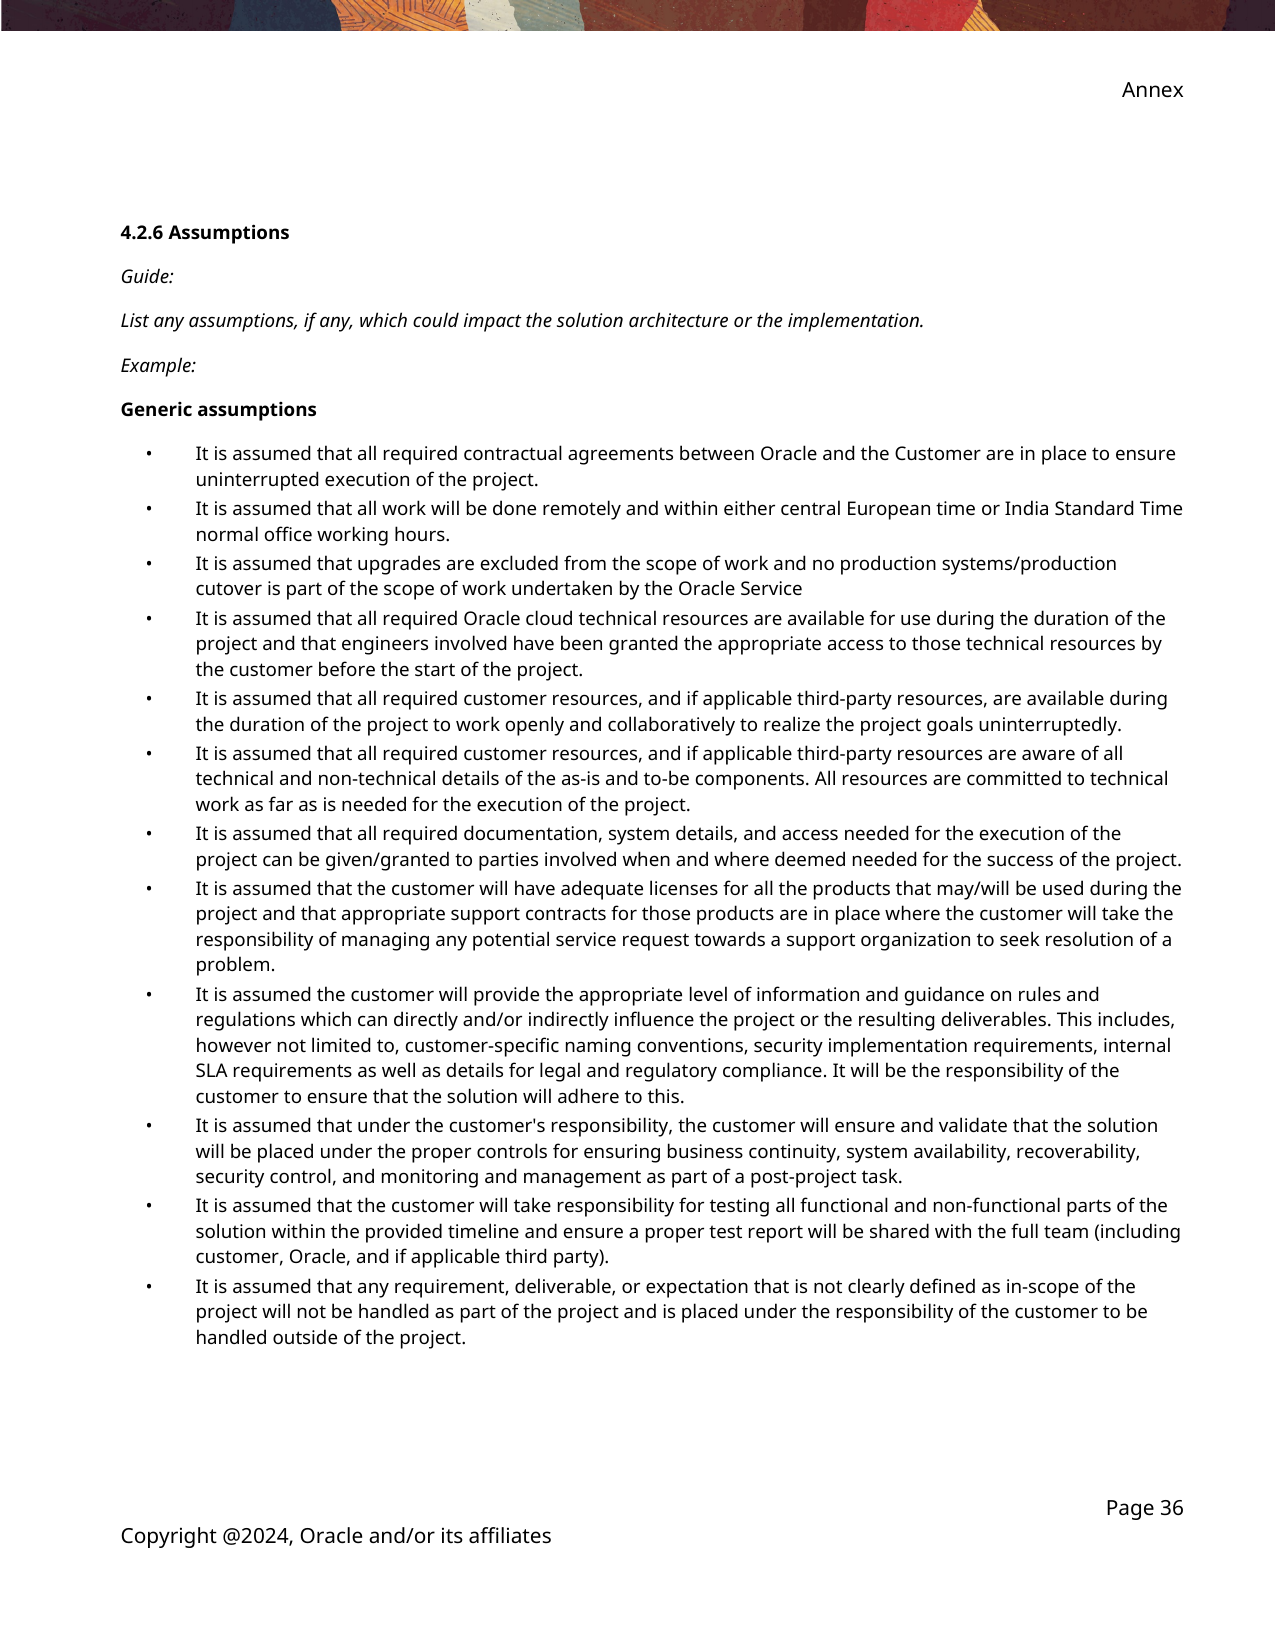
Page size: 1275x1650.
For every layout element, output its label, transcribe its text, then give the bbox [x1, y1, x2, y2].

text List any assumptions, if any, which could impact the solution architecture or the implementation. [120, 308, 1184, 333]
subtitle Assumptions [120, 219, 1184, 245]
picture [1, 0, 1275, 31]
text Example: [120, 352, 1184, 378]
list It is assumed the customer will provide the appropriate level of information and guidance on rules and regulations which can directly and/or indirectly influence the project or the resulting deliverables. This includes, however not limited to, customer-specific naming conventions, security implementation requirements, internal SLA requirements as well as details for legal and regulatory compliance. It will be the responsibility of the customer to ensure that the solution will adhere to this. [145, 981, 1184, 1109]
list It is assumed that all required documentation, system details, and access needed for the execution of the project can be given/granted to parties involved when and where deemed needed for the success of the project. [145, 820, 1184, 871]
list It is assumed that all work will be done remotely and within either central European time or India Standard Time normal office working hours. [145, 495, 1184, 546]
list It is assumed that all required customer resources, and if applicable third-party resources are aware of all technical and non-technical details of the as-is and to-be components. All resources are committed to technical work as far as is needed for the execution of the project. [145, 740, 1184, 817]
list It is assumed that the customer will have adequate licenses for all the products that may/will be used during the project and that appropriate support contracts for those products are in place where the customer will take the responsibility of managing any potential service request towards a support organization to seek resolution of a problem. [145, 875, 1184, 977]
list It is assumed that all required contractual agreements between Oracle and the Customer are in place to ensure uninterrupted execution of the project. [145, 441, 1184, 492]
list It is assumed that all required customer resources, and if applicable third-party resources, are available during the duration of the project to work openly and collaboratively to realize the project goals uninterruptedly. [145, 685, 1184, 736]
list It is assumed that under the customer's responsibility, the customer will ensure and validate that the solution will be placed under the proper controls for ensuring business continuity, system availability, recoverability, security control, and monitoring and management as part of a post-project task. [145, 1112, 1184, 1189]
list It is assumed that upgrades are excluded from the scope of work and no production systems/production cutover is part of the scope of work undertaken by the Oracle Service [145, 550, 1184, 601]
list It is assumed that all required Oracle cloud technical resources are available for use during the duration of the project and that engineers involved have been granted the appropriate access to those technical resources by the customer before the start of the project. [145, 605, 1184, 682]
list It is assumed that the customer will take responsibility for testing all functional and non-functional parts of the solution within the provided timeline and ensure a proper test report will be shared with the full team (including customer, Oracle, and if applicable third party). [145, 1193, 1184, 1269]
list It is assumed that any requirement, deliverable, or expectation that is not clearly defined as in-scope of the project will not be handled as part of the project and is placed under the responsibility of the customer to be handled outside of the project. [145, 1273, 1184, 1349]
text Generic assumptions [120, 396, 1184, 422]
text Guide: [120, 263, 1184, 289]
